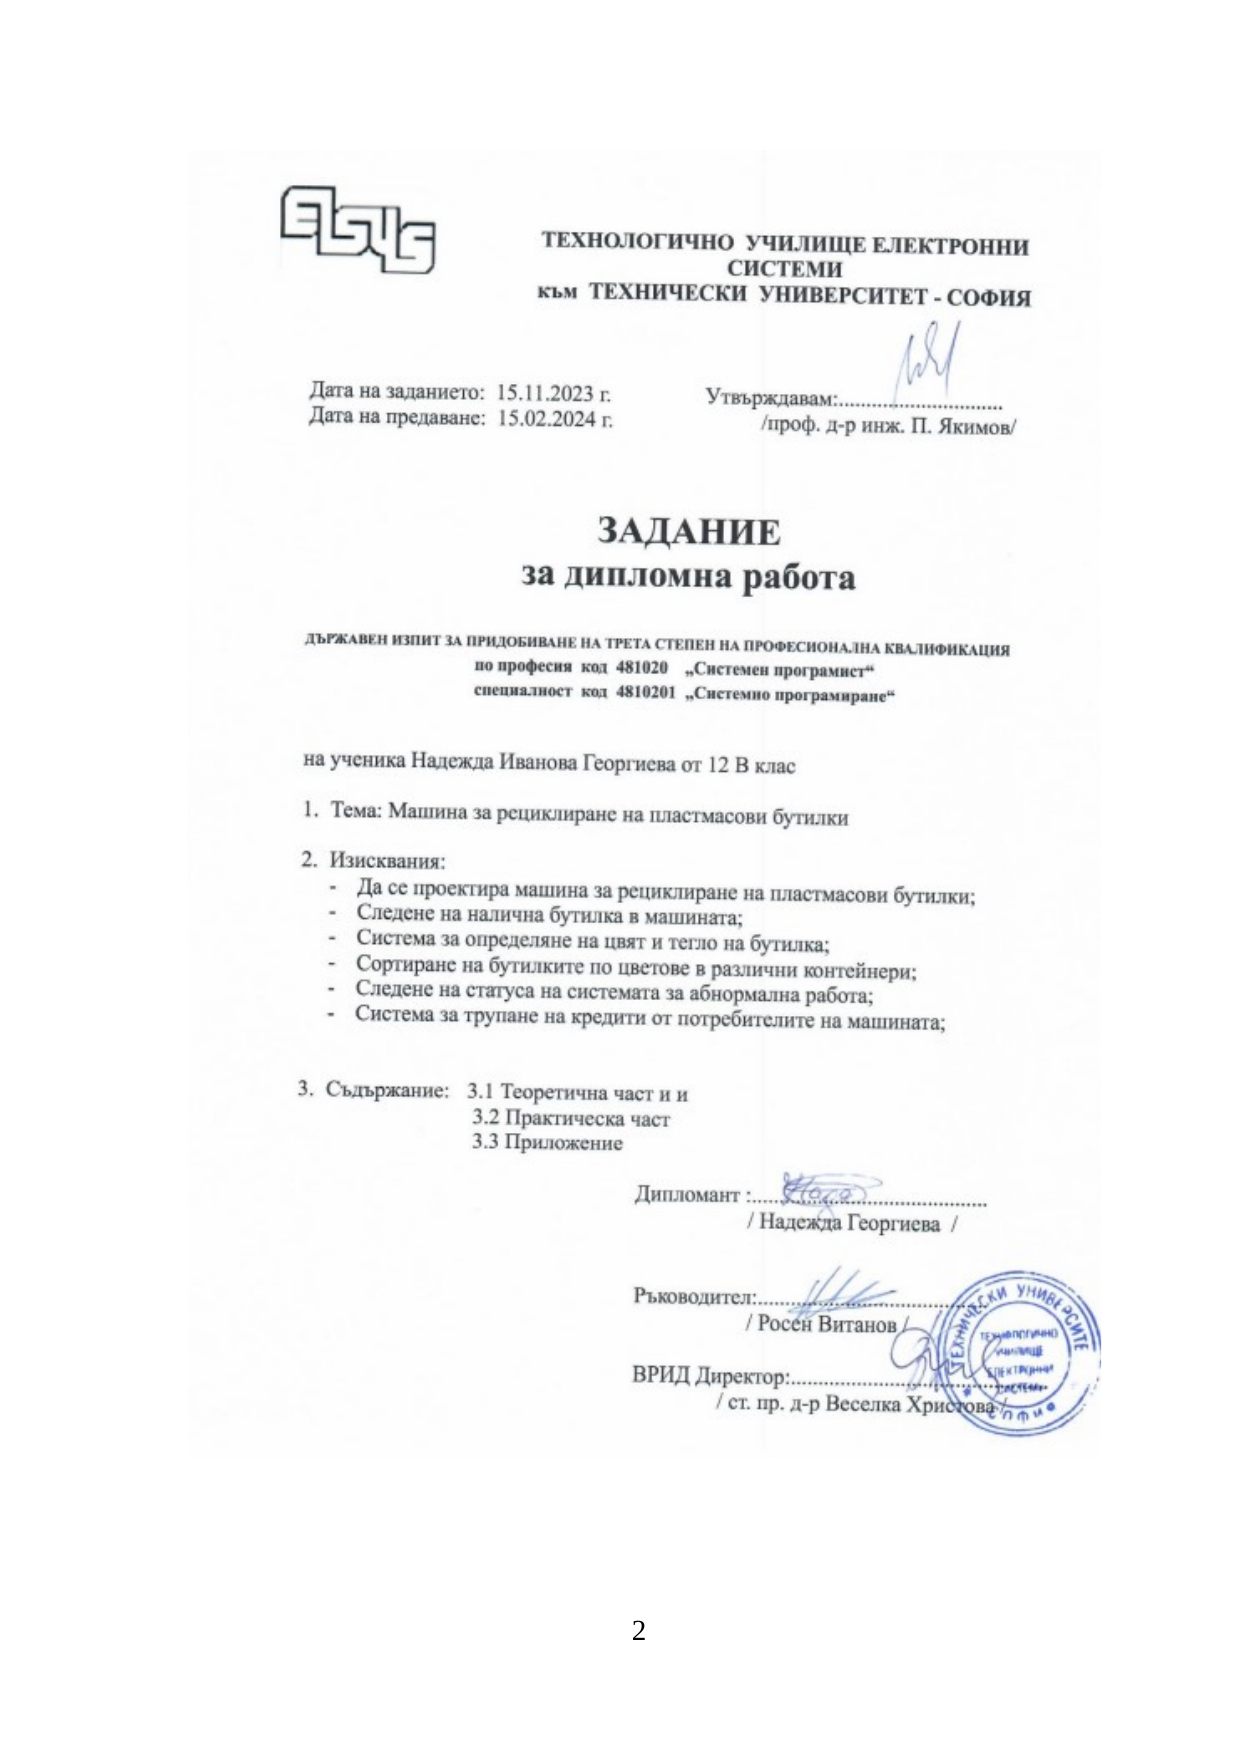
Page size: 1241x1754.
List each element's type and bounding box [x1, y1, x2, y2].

picture [187, 150, 1102, 1458]
